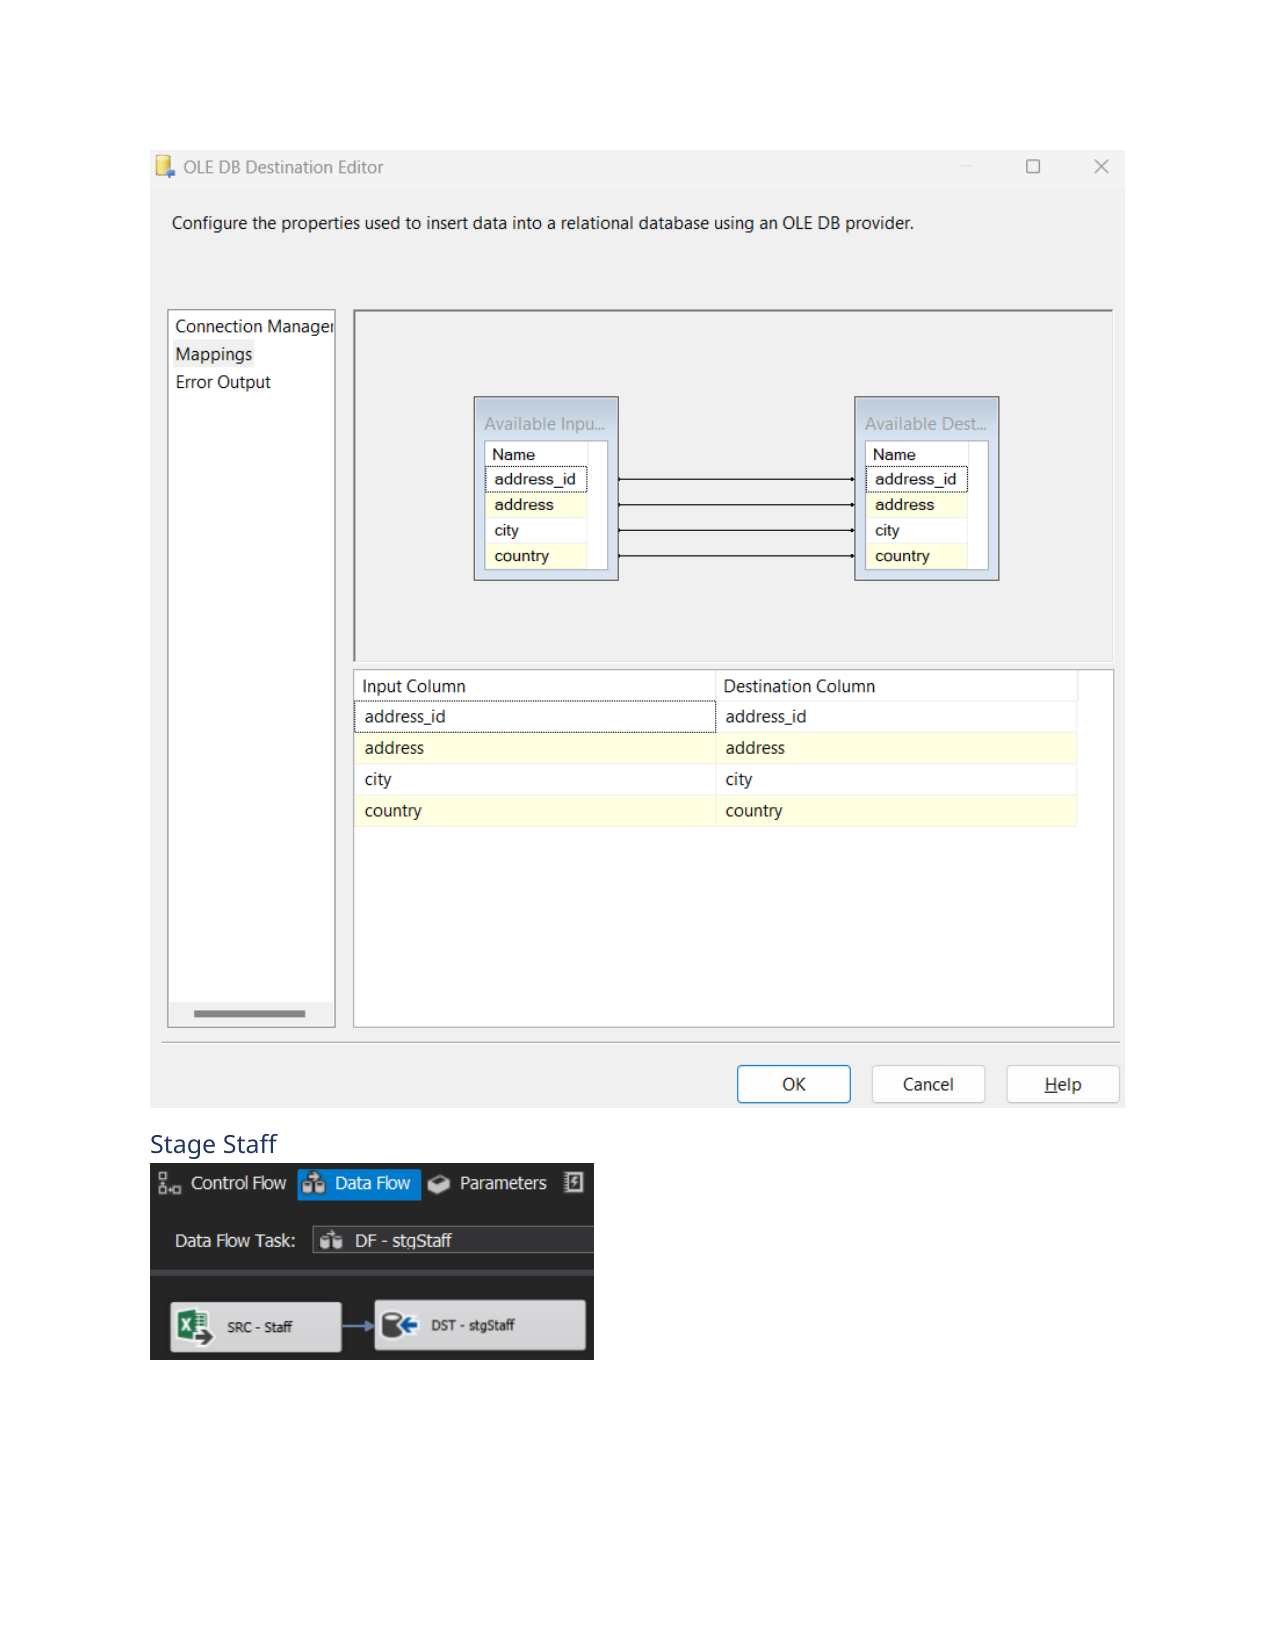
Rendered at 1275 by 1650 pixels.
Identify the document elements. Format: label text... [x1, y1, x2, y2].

subtitle Stage Staff [150, 1127, 1125, 1161]
picture [150, 150, 1125, 1108]
picture [150, 1163, 594, 1360]
